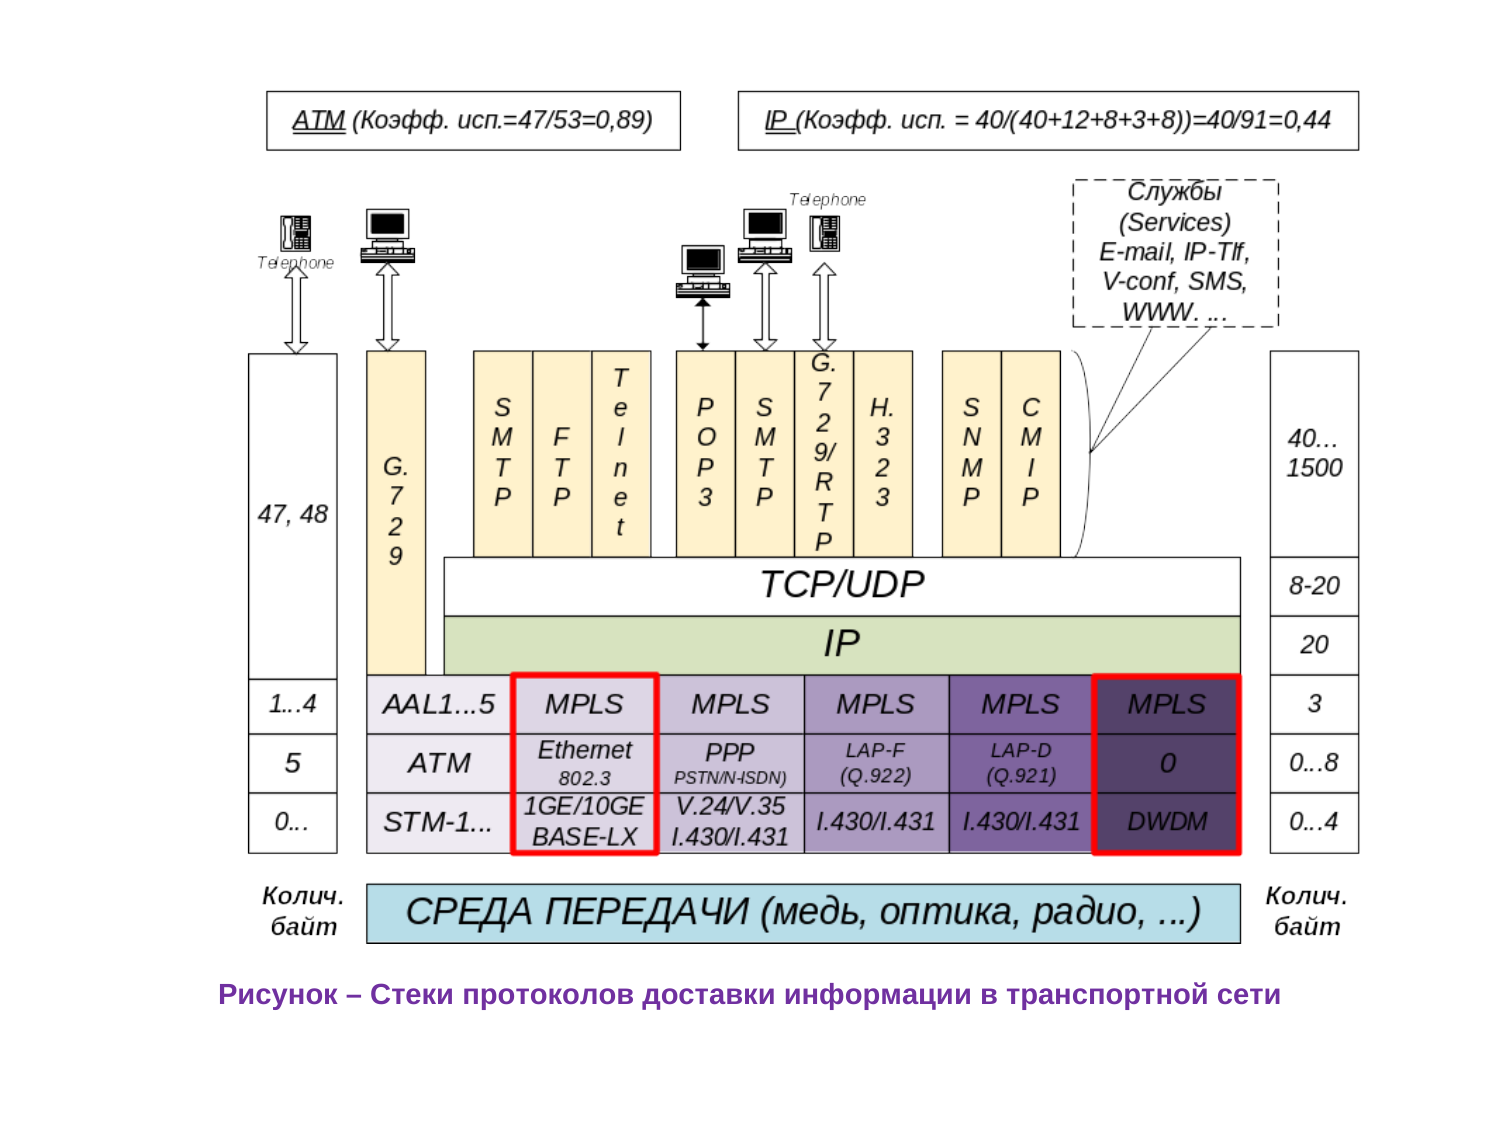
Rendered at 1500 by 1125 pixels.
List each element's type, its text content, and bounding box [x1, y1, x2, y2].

text Рисунок – Стеки протоколов доставки информации в транспортной сети [118, 977, 1382, 1010]
